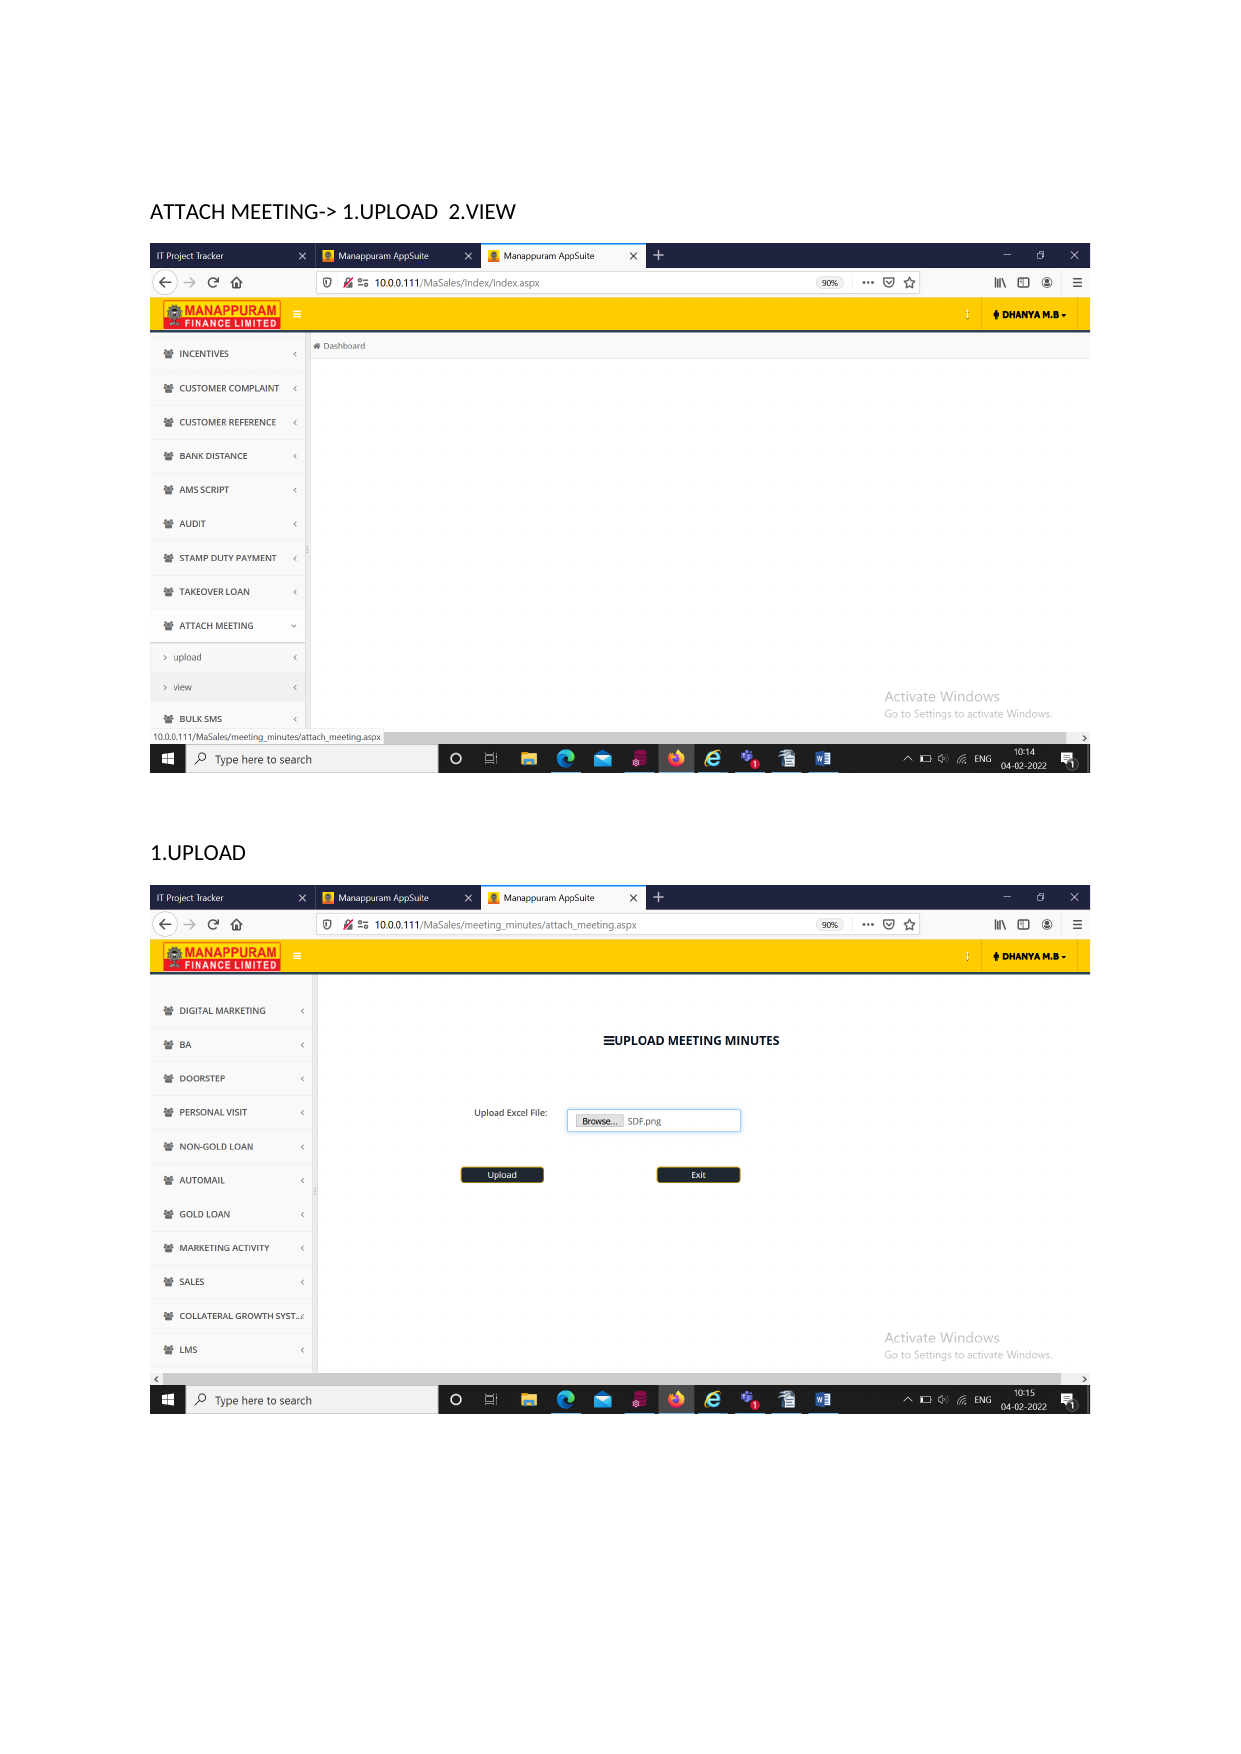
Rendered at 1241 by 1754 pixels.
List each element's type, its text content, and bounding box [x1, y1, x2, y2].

picture [150, 243, 1091, 773]
text ATTACH MEETING-> 1.UPLOAD 2.VIEW [150, 197, 1090, 225]
picture [150, 885, 1091, 1414]
text 1.UPLOAD [150, 838, 1090, 866]
